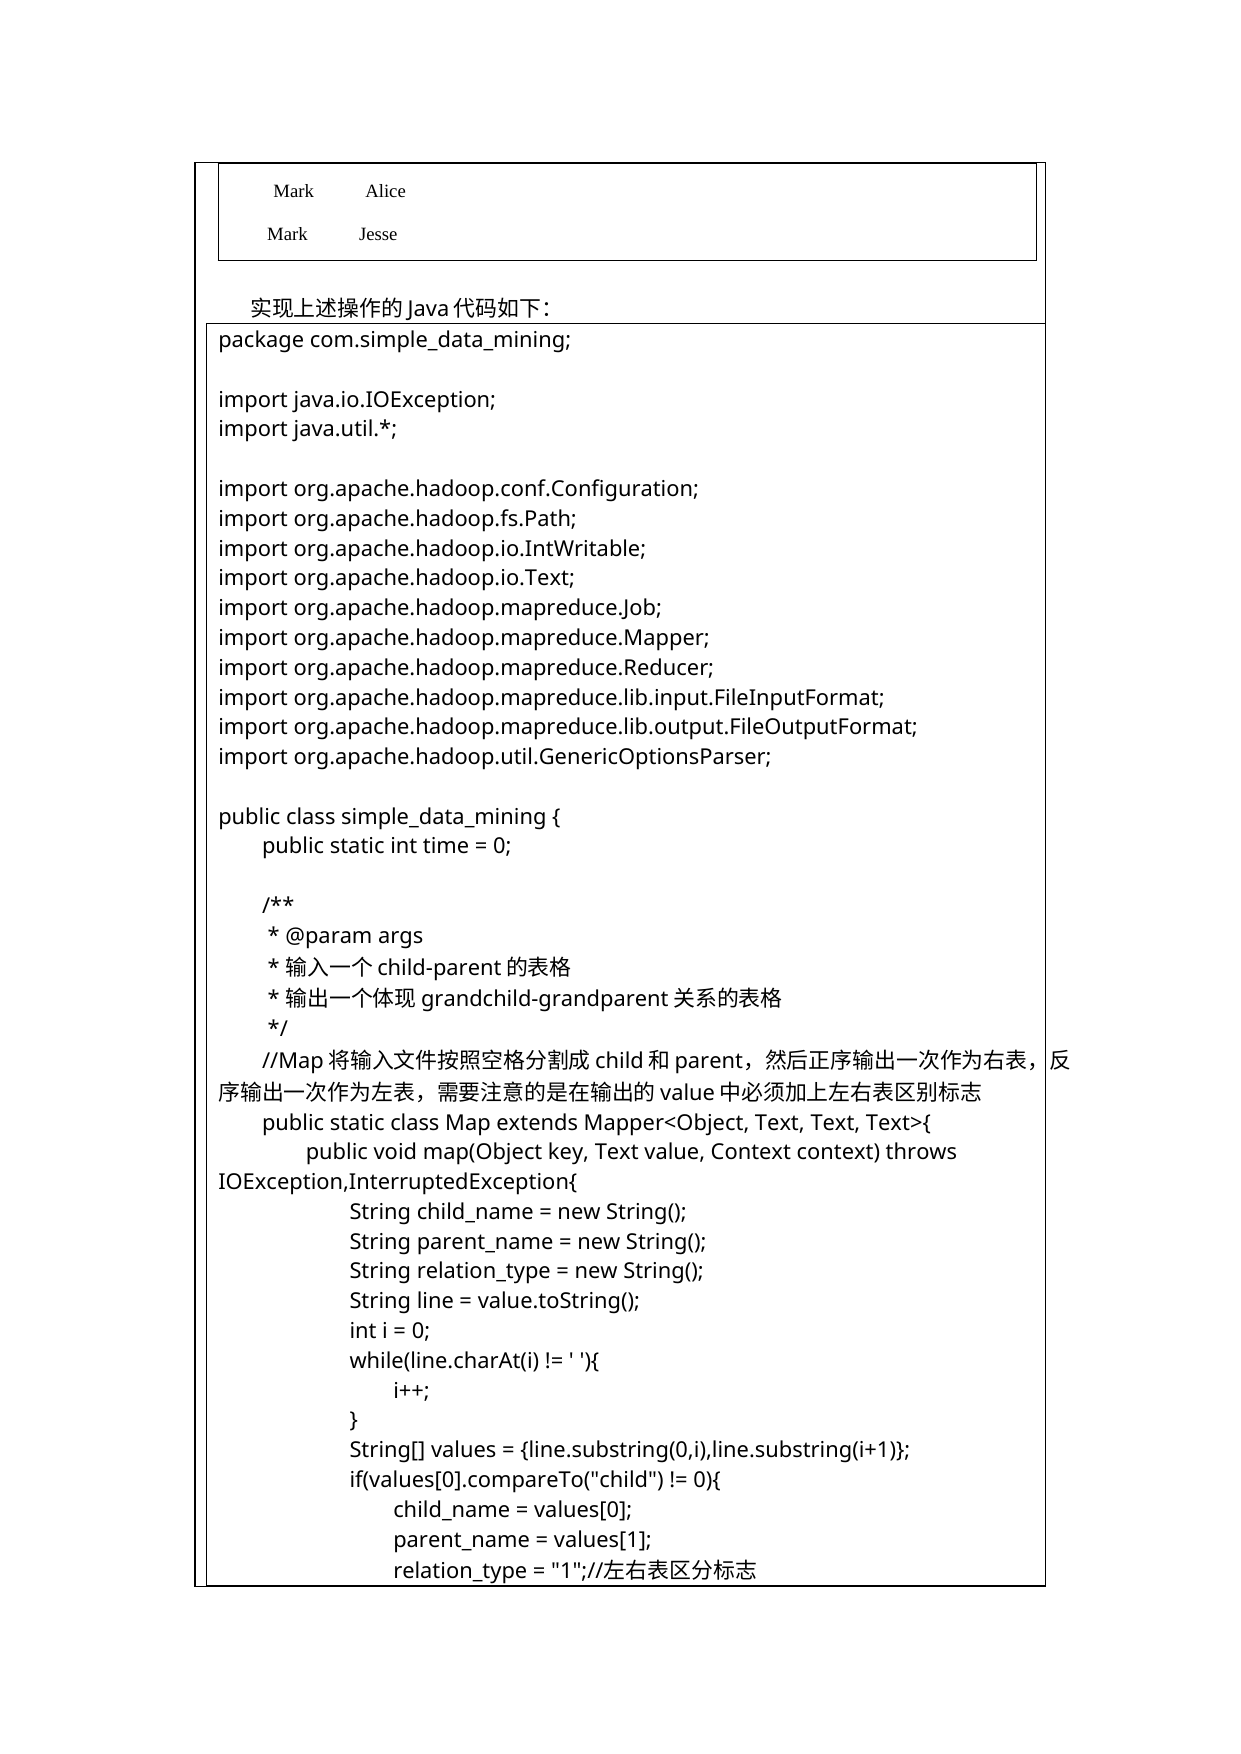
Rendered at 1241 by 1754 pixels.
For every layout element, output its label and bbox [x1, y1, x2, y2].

table_cell [196, 163, 1045, 1586]
